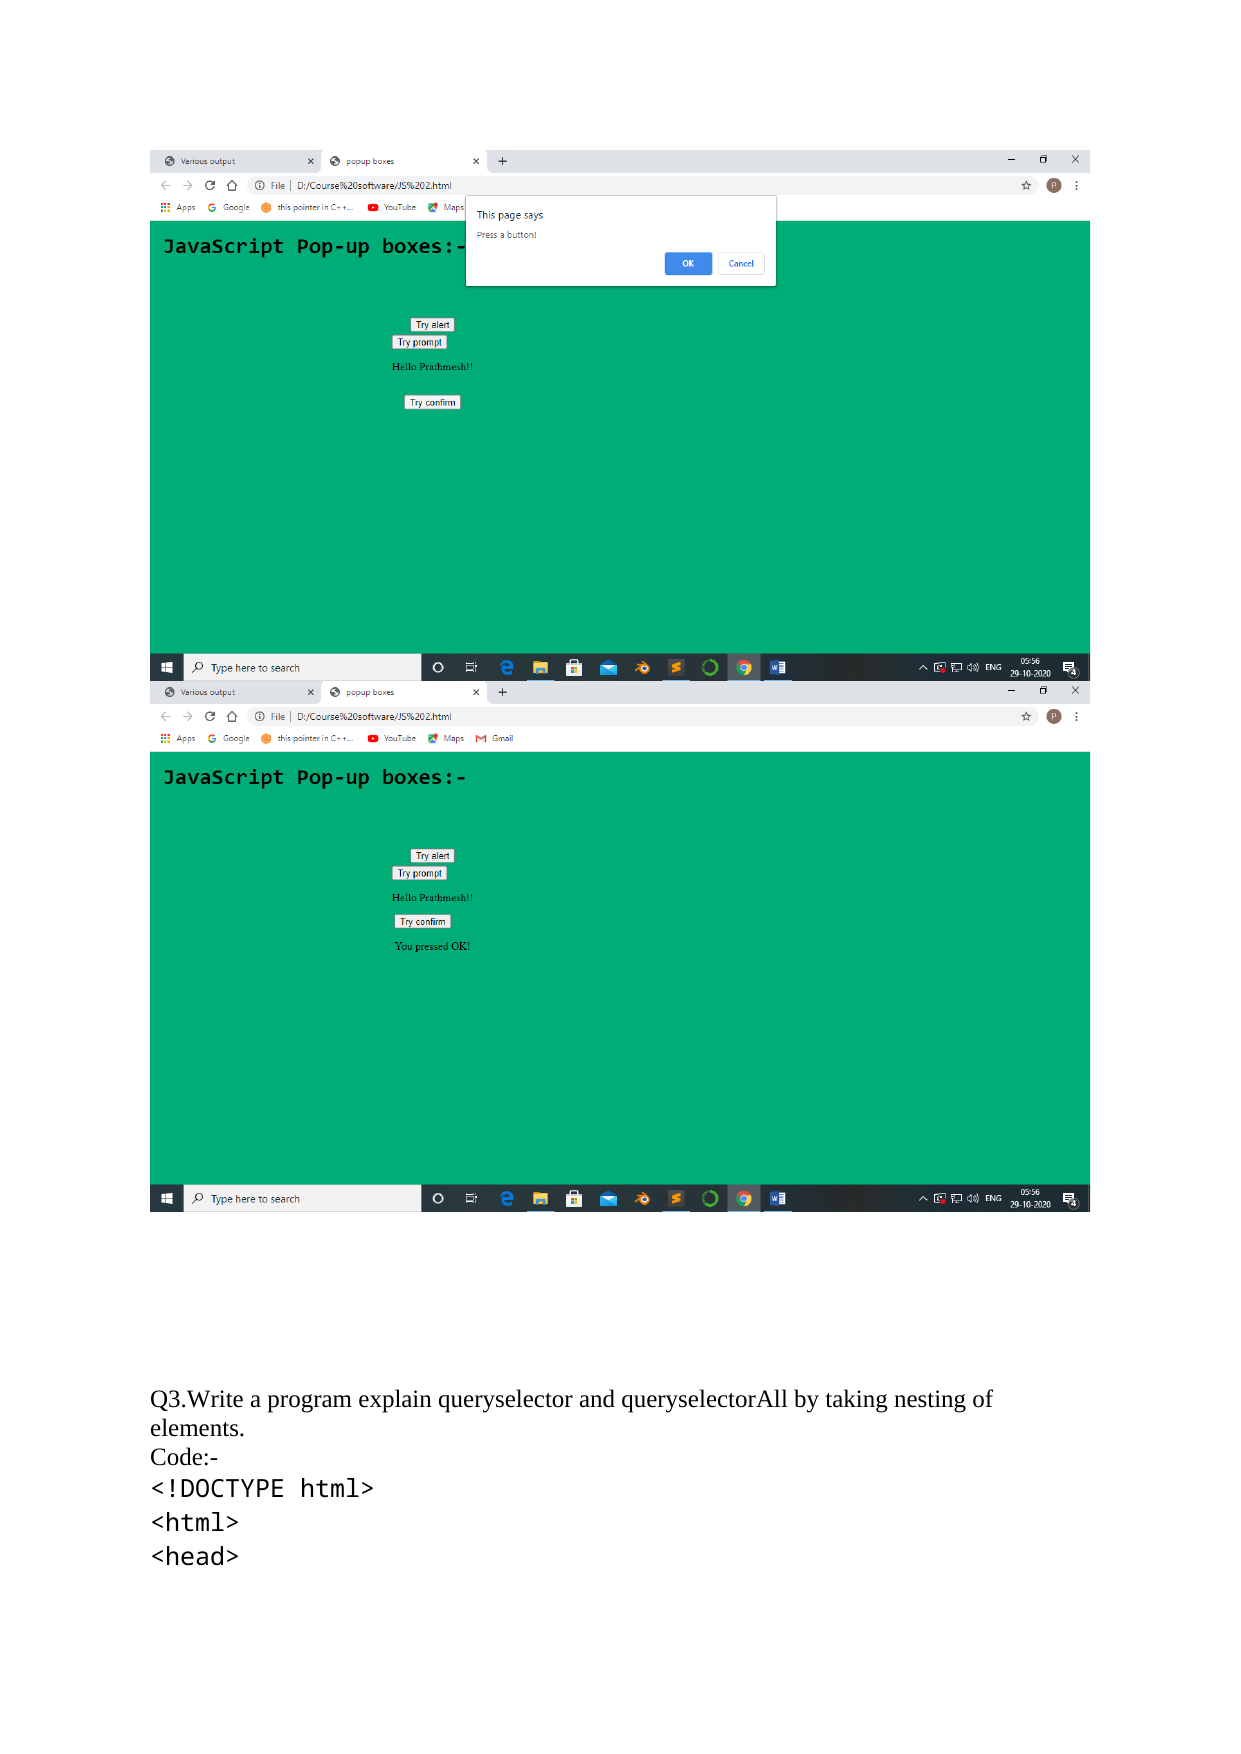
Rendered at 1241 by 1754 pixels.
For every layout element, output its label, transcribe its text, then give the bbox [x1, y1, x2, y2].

text <head> [150, 1539, 1090, 1573]
text Code:- [150, 1442, 1090, 1471]
text Q3.Write a program explain queryselector and queryselectorAll by taking nesting of elements. [150, 1384, 1090, 1442]
text <!DOCTYPE html> [150, 1471, 1090, 1505]
picture [150, 150, 1091, 1212]
text <html> [150, 1505, 1090, 1539]
